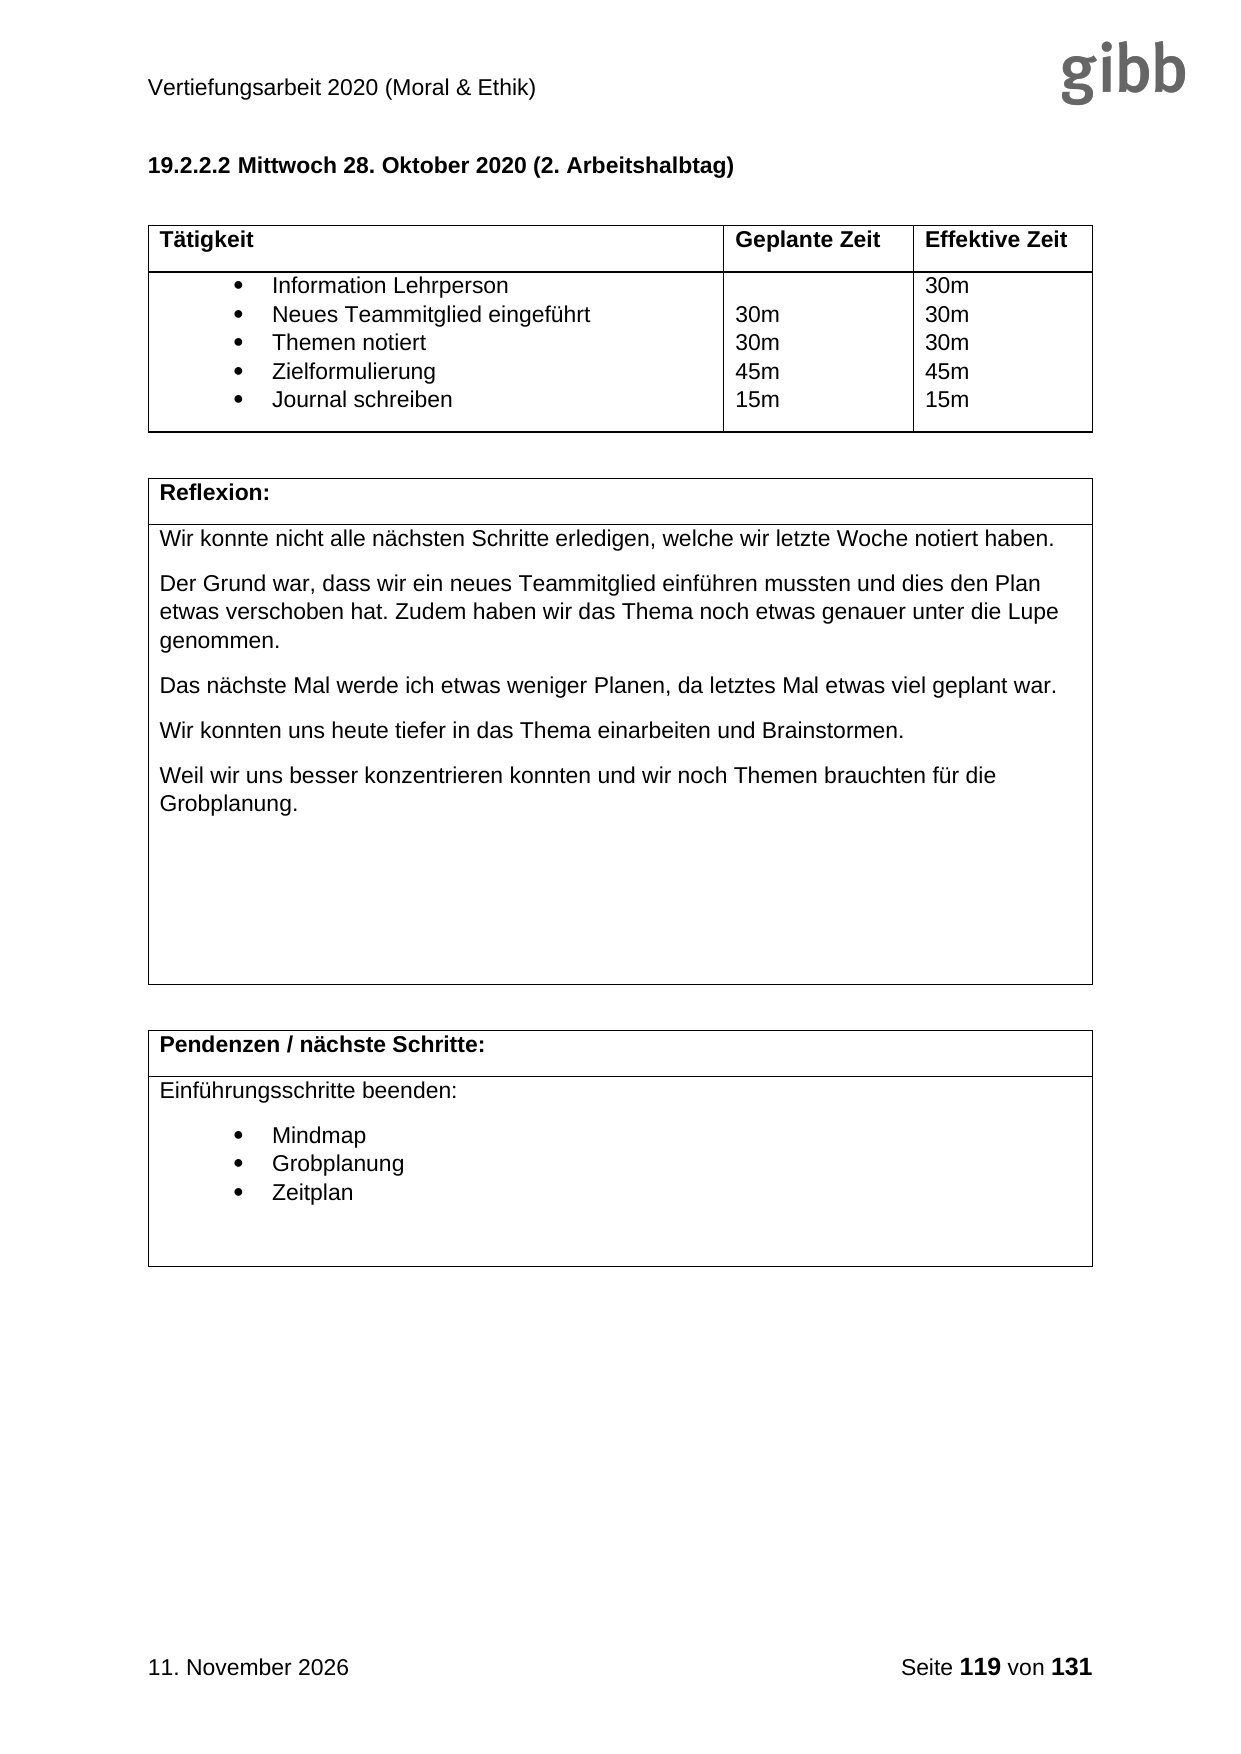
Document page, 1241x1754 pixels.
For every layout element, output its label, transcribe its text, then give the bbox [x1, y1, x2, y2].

table_cell 30m 30m 30m 45m 15m [914, 273, 1092, 431]
picture [1060, 39, 1187, 107]
subtitle Mittwoch 28. Oktober 2020 (2. Arbeitshalbtag) [148, 152, 1093, 178]
table_cell 30m 30m 45m 15m [724, 273, 913, 431]
table_header Tätigkeit [149, 226, 723, 271]
table_cell Einführungsschritte beenden: Mindmap Grobplanung Zeitplan [149, 1077, 1092, 1266]
table_cell Wir konnte nicht alle nächsten Schritte erledigen, welche wir letzte Woche notiert haben. Der Grund war, dass wir ein neues Teammitglied einführen mussten und dies den Plan etwas verschoben hat. Zudem haben wir das Thema noch etwas genauer unter die Lupe genommen. Das nächste Mal werde ich etwas weniger Planen, da letztes Mal etwas viel geplant war. Wir konnten uns heute tiefer in das Thema einarbeiten und Brainstormen. Weil wir uns besser konzentrieren konnten und wir noch Themen brauchten für die Grobplanung. [149, 525, 1092, 983]
table_cell Information Lehrperson Neues Teammitglied eingeführt Themen notiert Zielformulierung Journal schreiben [149, 273, 723, 431]
table_header Effektive Zeit [914, 226, 1092, 271]
table_header Pendenzen / nächste Schritte: [149, 1031, 1092, 1076]
table_header Reflexion: [149, 479, 1092, 524]
table_header Geplante Zeit [724, 226, 913, 271]
